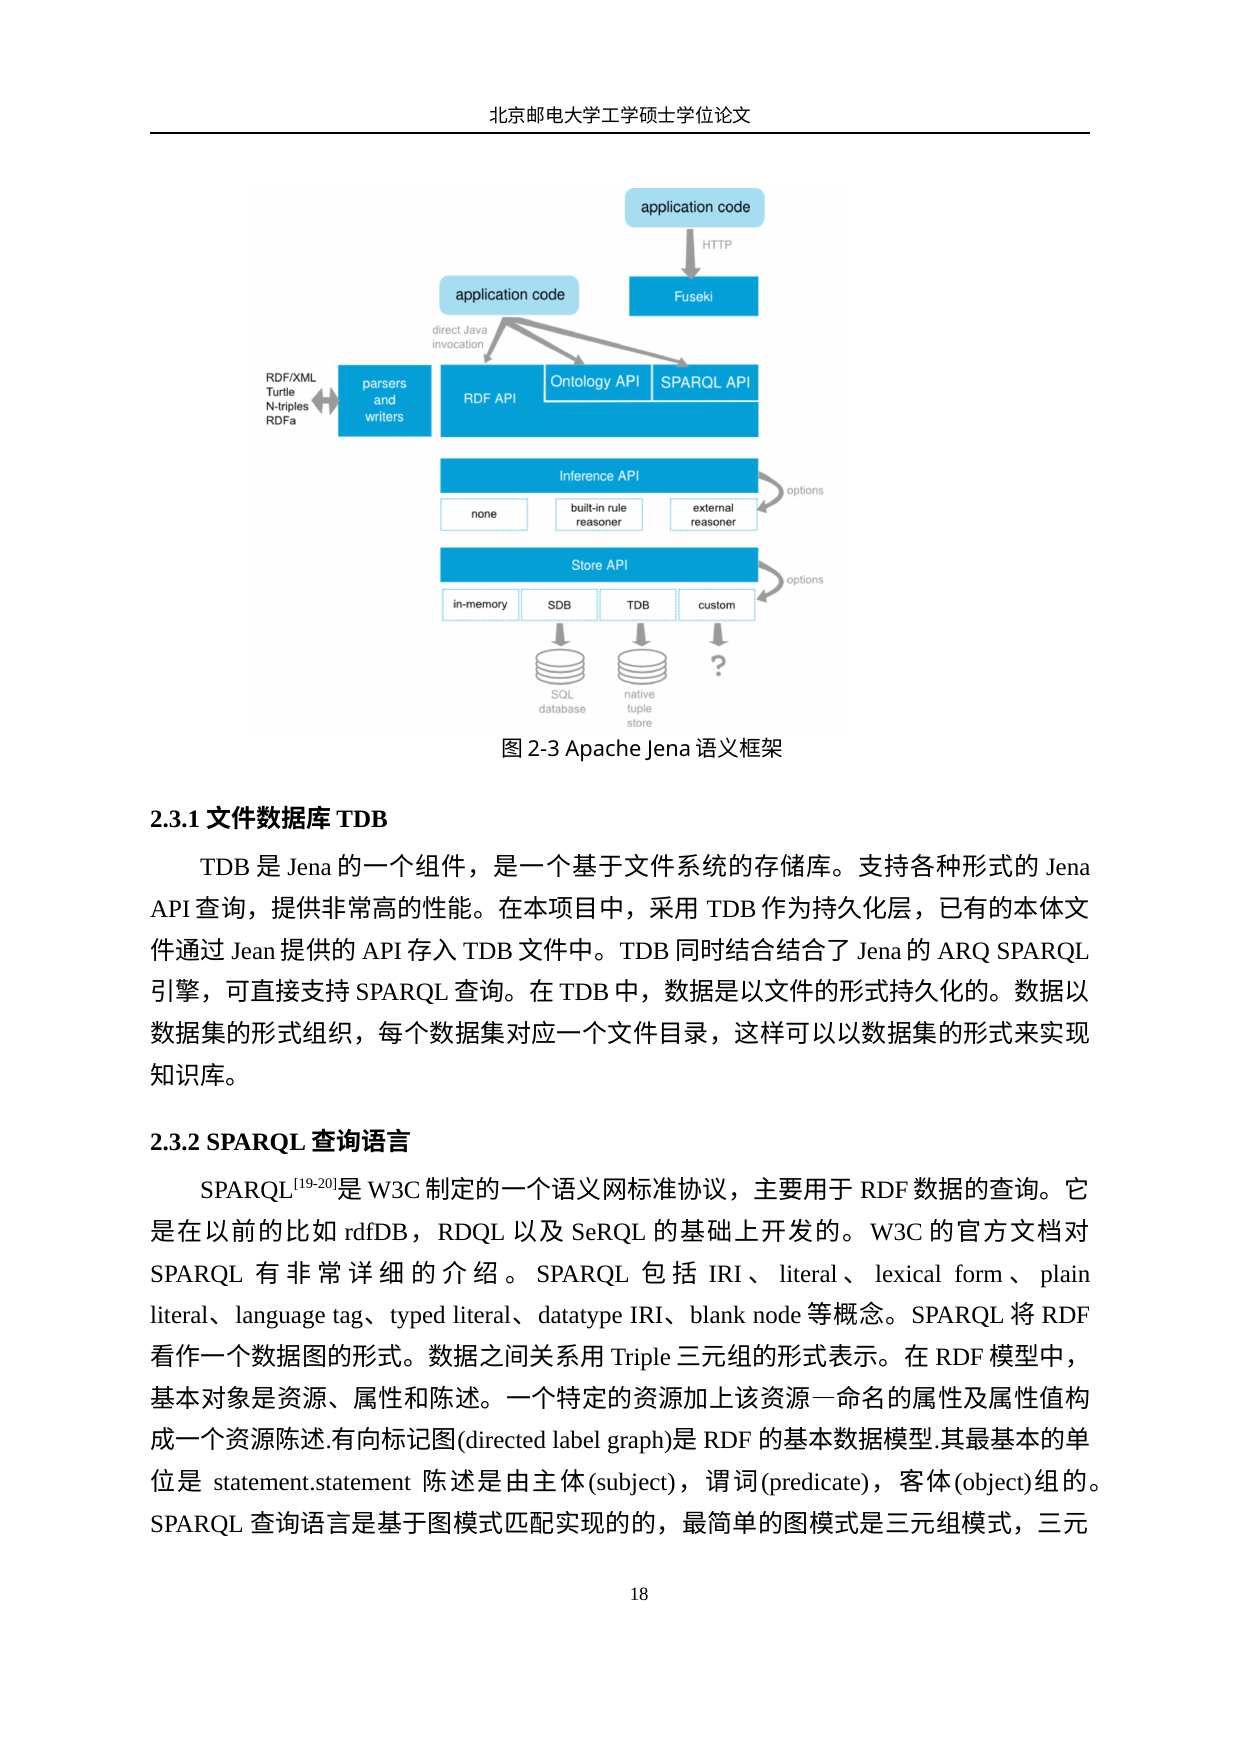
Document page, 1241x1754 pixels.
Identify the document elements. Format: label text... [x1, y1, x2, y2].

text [150, 1165, 1090, 1540]
picture [245, 187, 850, 732]
subtitle 2.3.1 文件数据库TDB [150, 794, 1090, 836]
text 图2-3 Apache Jena语义框架 [150, 731, 1090, 763]
text TDB是Jena的一个组件，是一个基于文件系统的存储库。支持各种形式的Jena API查询，提供非常高的性能。在本项目中，采用TDB作为持久化层，已有的本体文件通过Jean提供的API存入TDB文件中。TDB同时结合结合了Jena的ARQ SPARQL引擎，可直接支持SPARQL查询。在TDB中，数据是以文件的形式持久化的。数据以数据集的形式组织，每个数据集对应一个文件目录，这样可以以数据集的形式来实现知识库。 [150, 842, 1090, 1092]
subtitle 2.3.2 SPARQL查询语言 [150, 1117, 1090, 1159]
